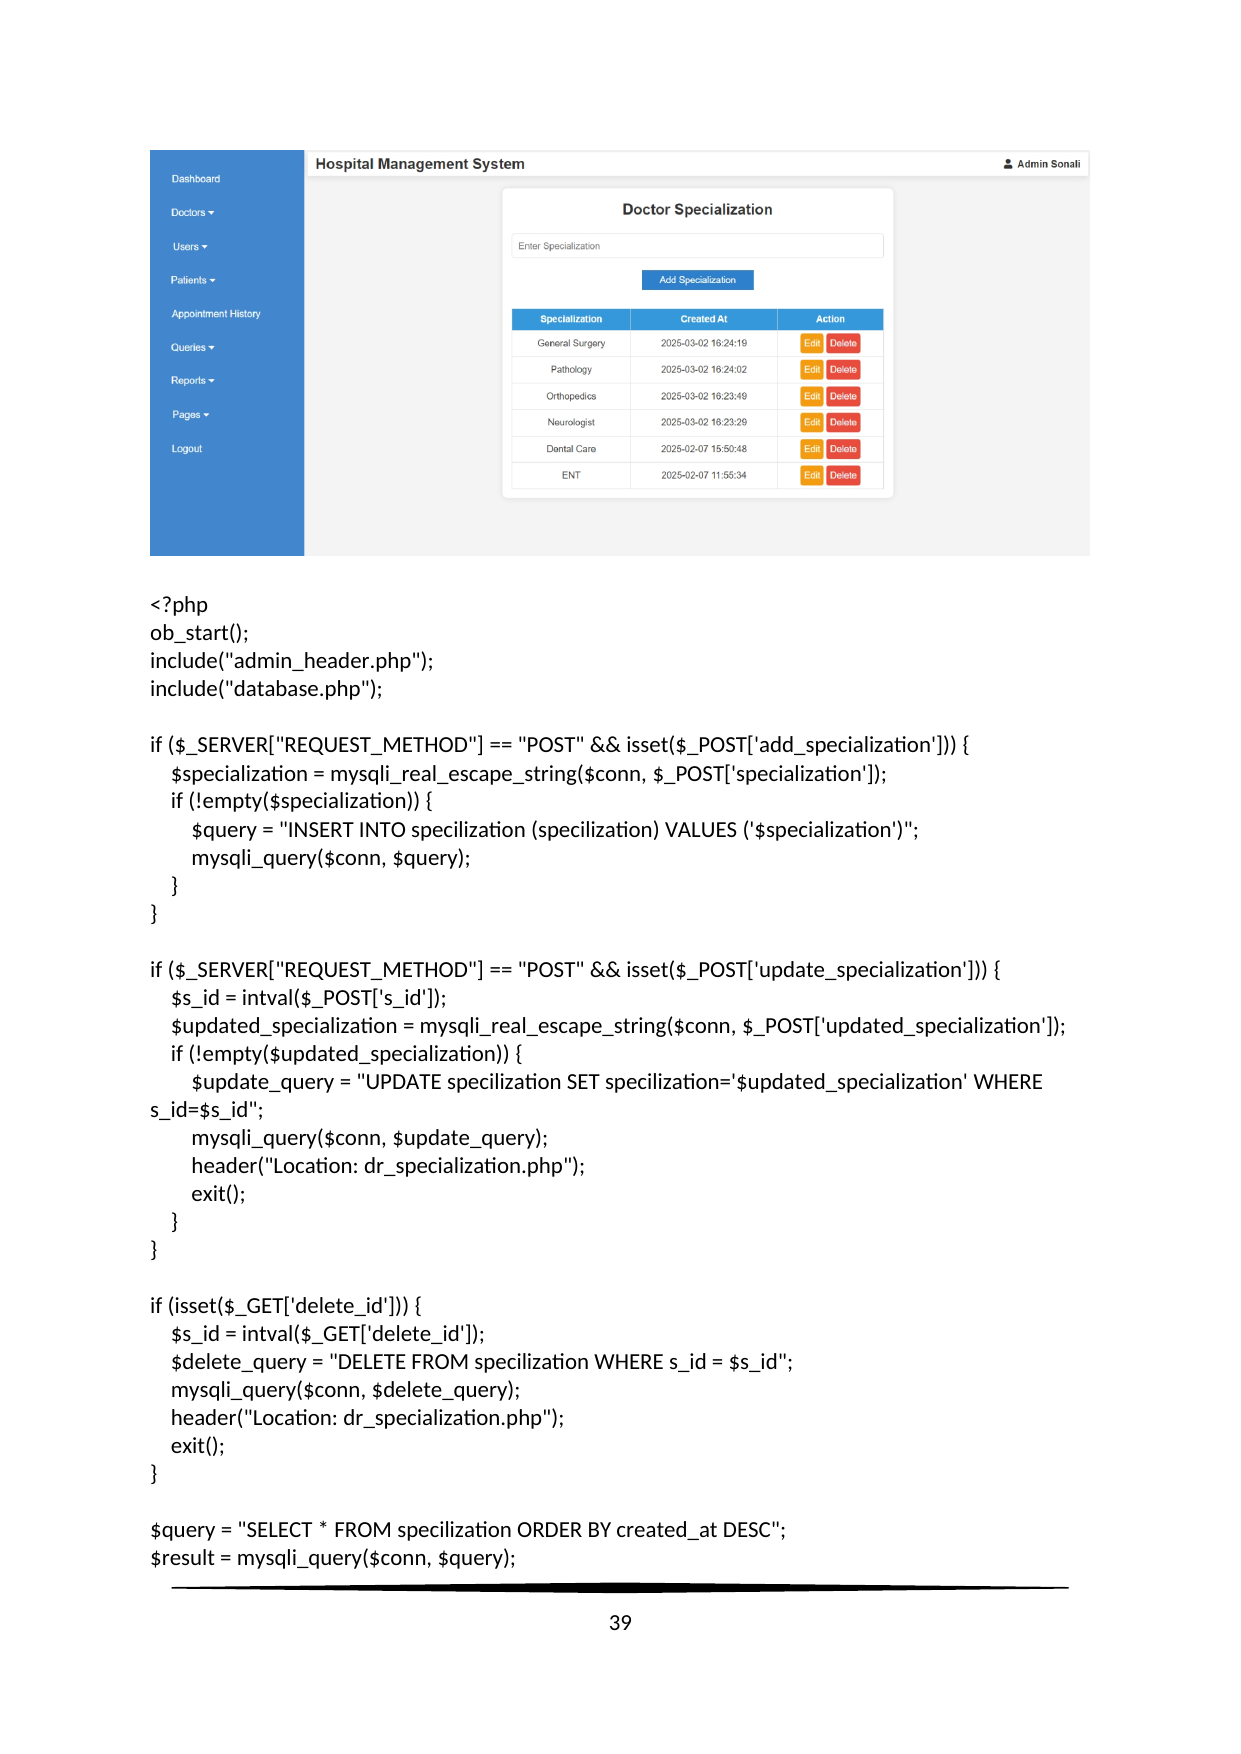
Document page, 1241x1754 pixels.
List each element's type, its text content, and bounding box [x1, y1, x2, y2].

text $updated_specialization = mysqli_real_escape_string($conn, $_POST['updated_specialization']); [150, 1011, 1090, 1039]
text } [150, 1207, 1090, 1235]
text ob_start(); [150, 618, 1090, 647]
text if ($_SERVER["REQUEST_METHOD"] == "POST" && isset($_POST['add_specialization'])) { [150, 731, 1090, 759]
text $s_id = intval($_POST['s_id']); [150, 983, 1090, 1011]
text if (!empty($updated_specialization)) { [150, 1039, 1090, 1067]
text } [150, 899, 1090, 927]
text exit(); [150, 1179, 1090, 1207]
text mysqli_query($conn, $delete_query); [150, 1375, 1090, 1403]
text $s_id = intval($_GET['delete_id']); [150, 1319, 1090, 1347]
text } [150, 1459, 1090, 1487]
text } [150, 1235, 1090, 1263]
text $update_query = "UPDATE specilization SET specilization='$updated_specialization' WHERE s_id=$s_id"; [150, 1067, 1090, 1123]
text <?php [150, 591, 1090, 618]
picture [150, 150, 1091, 556]
text $result = mysqli_query($conn, $query); [150, 1543, 1090, 1571]
text header("Location: dr_specialization.php"); [150, 1403, 1090, 1431]
text if (!empty($specialization)) { [150, 787, 1090, 815]
text $delete_query = "DELETE FROM specilization WHERE s_id = $s_id"; [150, 1347, 1090, 1375]
text $specialization = mysqli_real_escape_string($conn, $_POST['specialization']); [150, 759, 1090, 787]
text include("admin_header.php"); [150, 647, 1090, 674]
text if (isset($_GET['delete_id'])) { [150, 1291, 1090, 1319]
text $query = "INSERT INTO specilization (specilization) VALUES ('$specialization')"; [150, 815, 1090, 843]
text header("Location: dr_specialization.php"); [150, 1151, 1090, 1179]
text $query = "SELECT * FROM specilization ORDER BY created_at DESC"; [150, 1515, 1090, 1543]
text if ($_SERVER["REQUEST_METHOD"] == "POST" && isset($_POST['update_specialization'])) { [150, 955, 1090, 983]
text exit(); [150, 1431, 1090, 1459]
text mysqli_query($conn, $query); [150, 843, 1090, 871]
text mysqli_query($conn, $update_query); [150, 1123, 1090, 1151]
text } [150, 871, 1090, 899]
text include("database.php"); [150, 674, 1090, 703]
